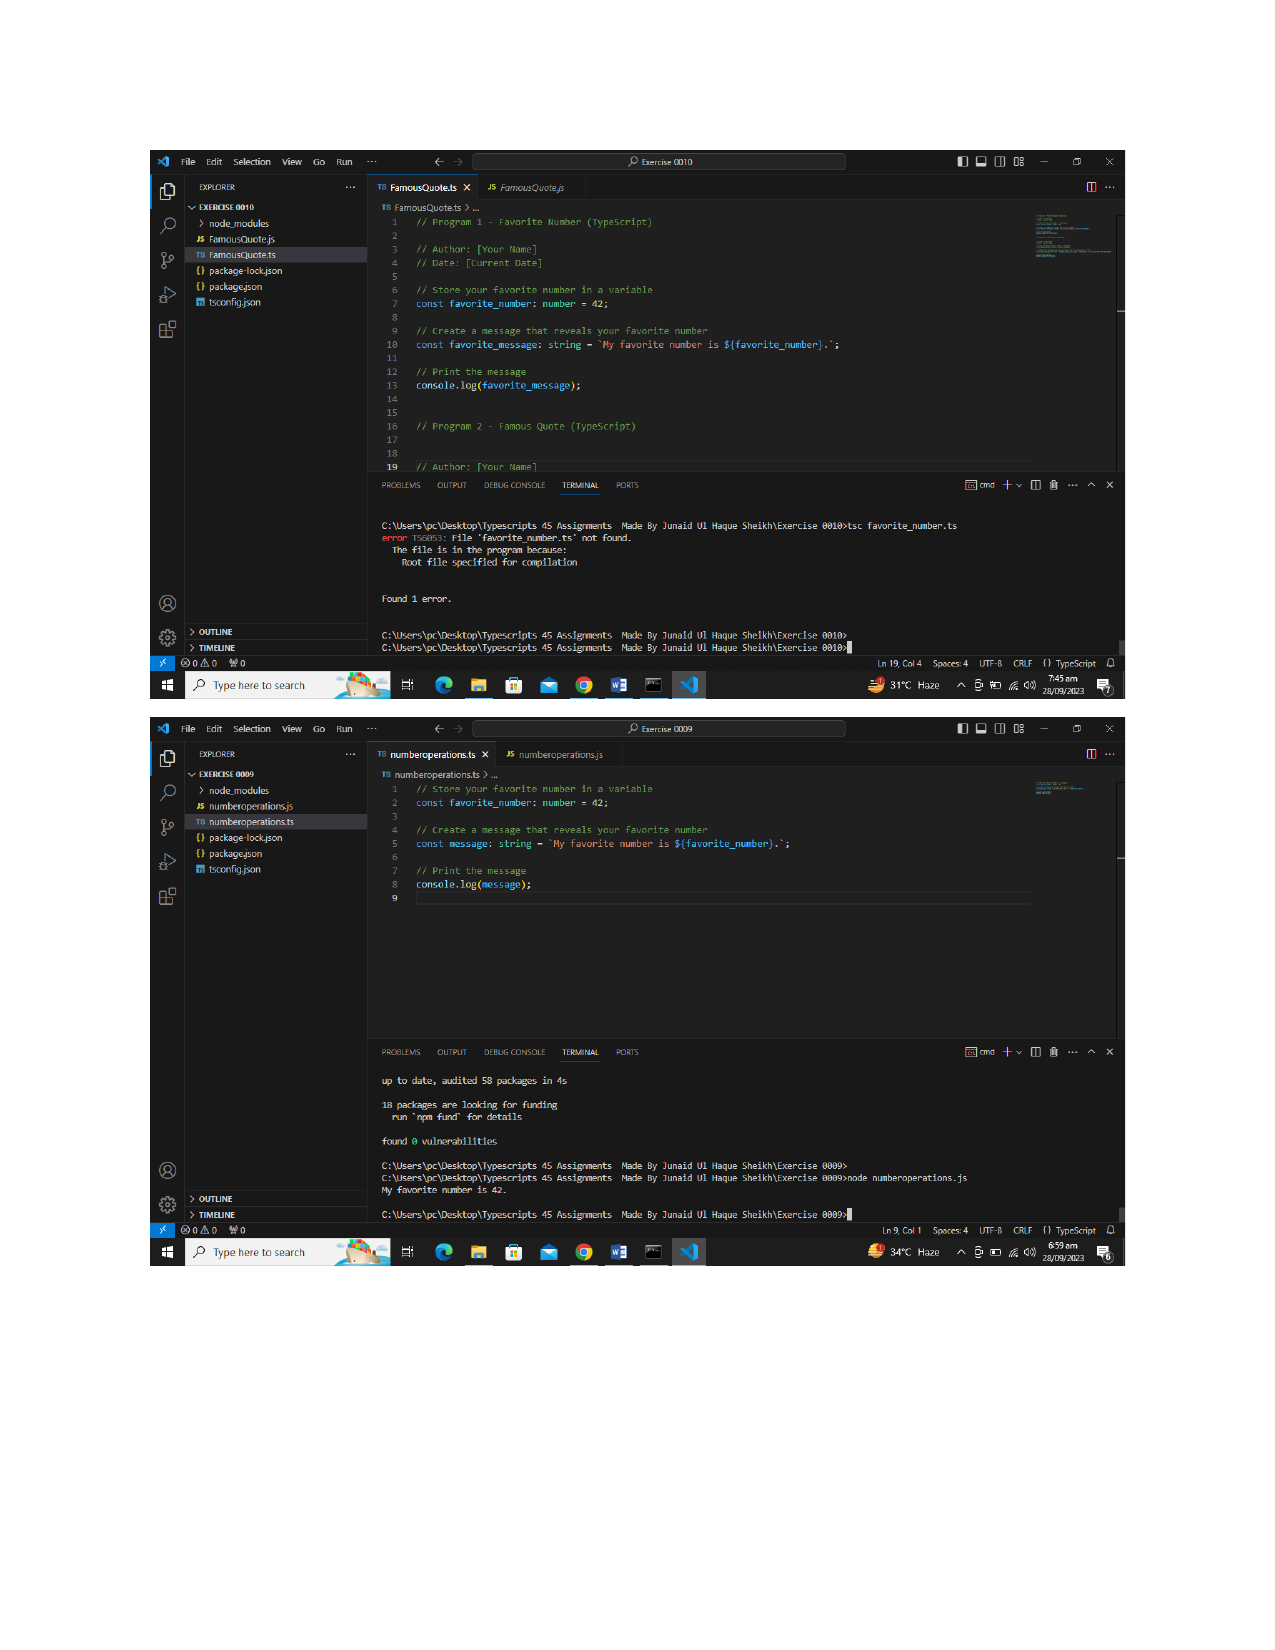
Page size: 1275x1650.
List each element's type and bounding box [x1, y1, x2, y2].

picture [150, 150, 1125, 699]
picture [150, 717, 1125, 1266]
